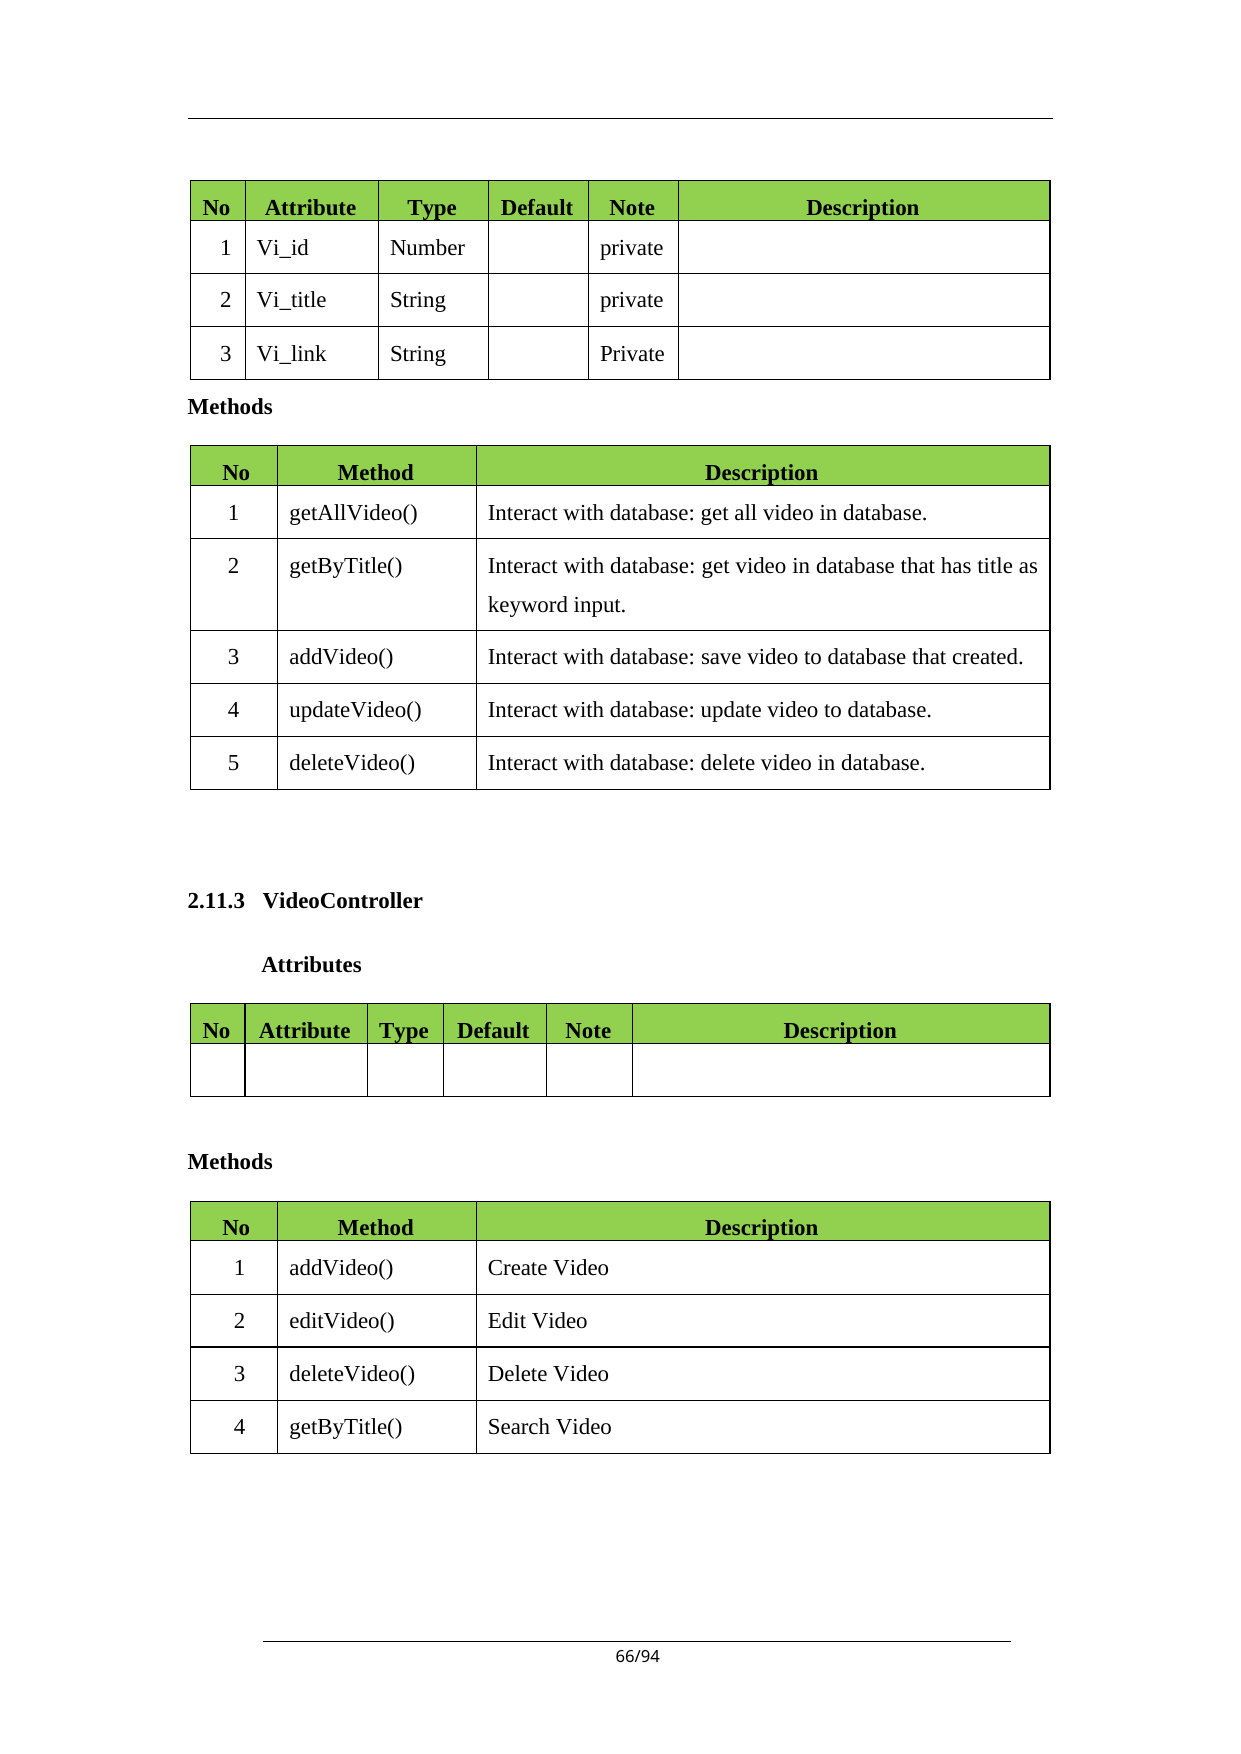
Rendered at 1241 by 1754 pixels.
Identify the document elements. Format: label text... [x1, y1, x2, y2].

table_header No [191, 181, 245, 220]
table_cell editVideo() [278, 1295, 476, 1346]
table_header No [191, 446, 277, 485]
table_cell Number [379, 221, 488, 273]
table_cell [191, 539, 277, 629]
table_header Note [547, 1004, 632, 1043]
table_header Type [379, 181, 488, 220]
table_cell [191, 1401, 277, 1452]
table_cell [489, 327, 588, 379]
table_cell [444, 1044, 546, 1096]
table_cell private [589, 274, 678, 326]
table_cell Vi_title [246, 274, 378, 326]
table_header Description [477, 1202, 1049, 1240]
table_cell Search Video [477, 1401, 1049, 1452]
table_cell [191, 486, 277, 538]
table_cell [191, 631, 277, 683]
table_cell addVideo() [278, 1241, 476, 1293]
table_header Description [679, 181, 1049, 220]
subtitle Methods [187, 180, 1053, 419]
table_cell [191, 1348, 277, 1399]
table_cell [679, 327, 1049, 379]
table_cell Interact with database: save video to database that created. [477, 631, 1049, 683]
subtitle Attributes [261, 951, 1053, 977]
table_header Default [444, 1004, 546, 1043]
table_cell String [379, 274, 488, 326]
table_cell Delete Video [477, 1348, 1049, 1399]
table_header Attribute [246, 1004, 367, 1043]
table_cell [368, 1044, 443, 1096]
table_cell [191, 1044, 244, 1096]
table_cell deleteVideo() [278, 1348, 476, 1399]
table_cell Interact with database: update video to database. [477, 684, 1049, 736]
table_cell Private [589, 327, 678, 379]
table_cell [633, 1044, 1049, 1096]
table_header No [191, 1004, 244, 1043]
table_cell updateVideo() [278, 684, 476, 736]
table_cell 3 [191, 327, 245, 379]
table_cell 1 [191, 221, 245, 273]
table_cell getByTitle() [278, 539, 476, 629]
table_cell [679, 274, 1049, 326]
table_cell Vi_id [246, 221, 378, 273]
table_cell Interact with database: delete video in database. [477, 737, 1049, 789]
table_cell addVideo() [278, 631, 476, 683]
table_cell Vi_link [246, 327, 378, 379]
table_header Default [489, 181, 588, 220]
table_cell getByTitle() [278, 1401, 476, 1452]
table_header Method [278, 1202, 476, 1240]
table_cell Create Video [477, 1241, 1049, 1293]
table_cell Interact with database: get video in database that has title as keyword input. [477, 539, 1049, 629]
table_cell [489, 274, 588, 326]
table_cell [191, 1295, 277, 1346]
table_cell Interact with database: get all video in database. [477, 486, 1049, 538]
table_cell String [379, 327, 488, 379]
table_cell private [589, 221, 678, 273]
table_header Attribute [246, 181, 378, 220]
table_cell [679, 221, 1049, 273]
table_cell [191, 1241, 277, 1293]
table_header Type [368, 1004, 443, 1043]
table_header Description [633, 1004, 1049, 1043]
table_cell [489, 221, 588, 273]
table_cell [246, 1044, 367, 1096]
table_header Method [278, 446, 476, 485]
table_cell deleteVideo() [278, 737, 476, 789]
table_cell [547, 1044, 632, 1096]
table_header Description [477, 446, 1049, 485]
subtitle VideoController [187, 887, 1053, 913]
table_cell getAllVideo() [278, 486, 476, 538]
table_header No [191, 1202, 277, 1240]
table_cell [191, 737, 277, 789]
table_cell 2 [191, 274, 245, 326]
table_cell [191, 684, 277, 736]
table_header Note [589, 181, 678, 220]
subtitle Methods [187, 1016, 1053, 1175]
table_cell Edit Video [477, 1295, 1049, 1346]
